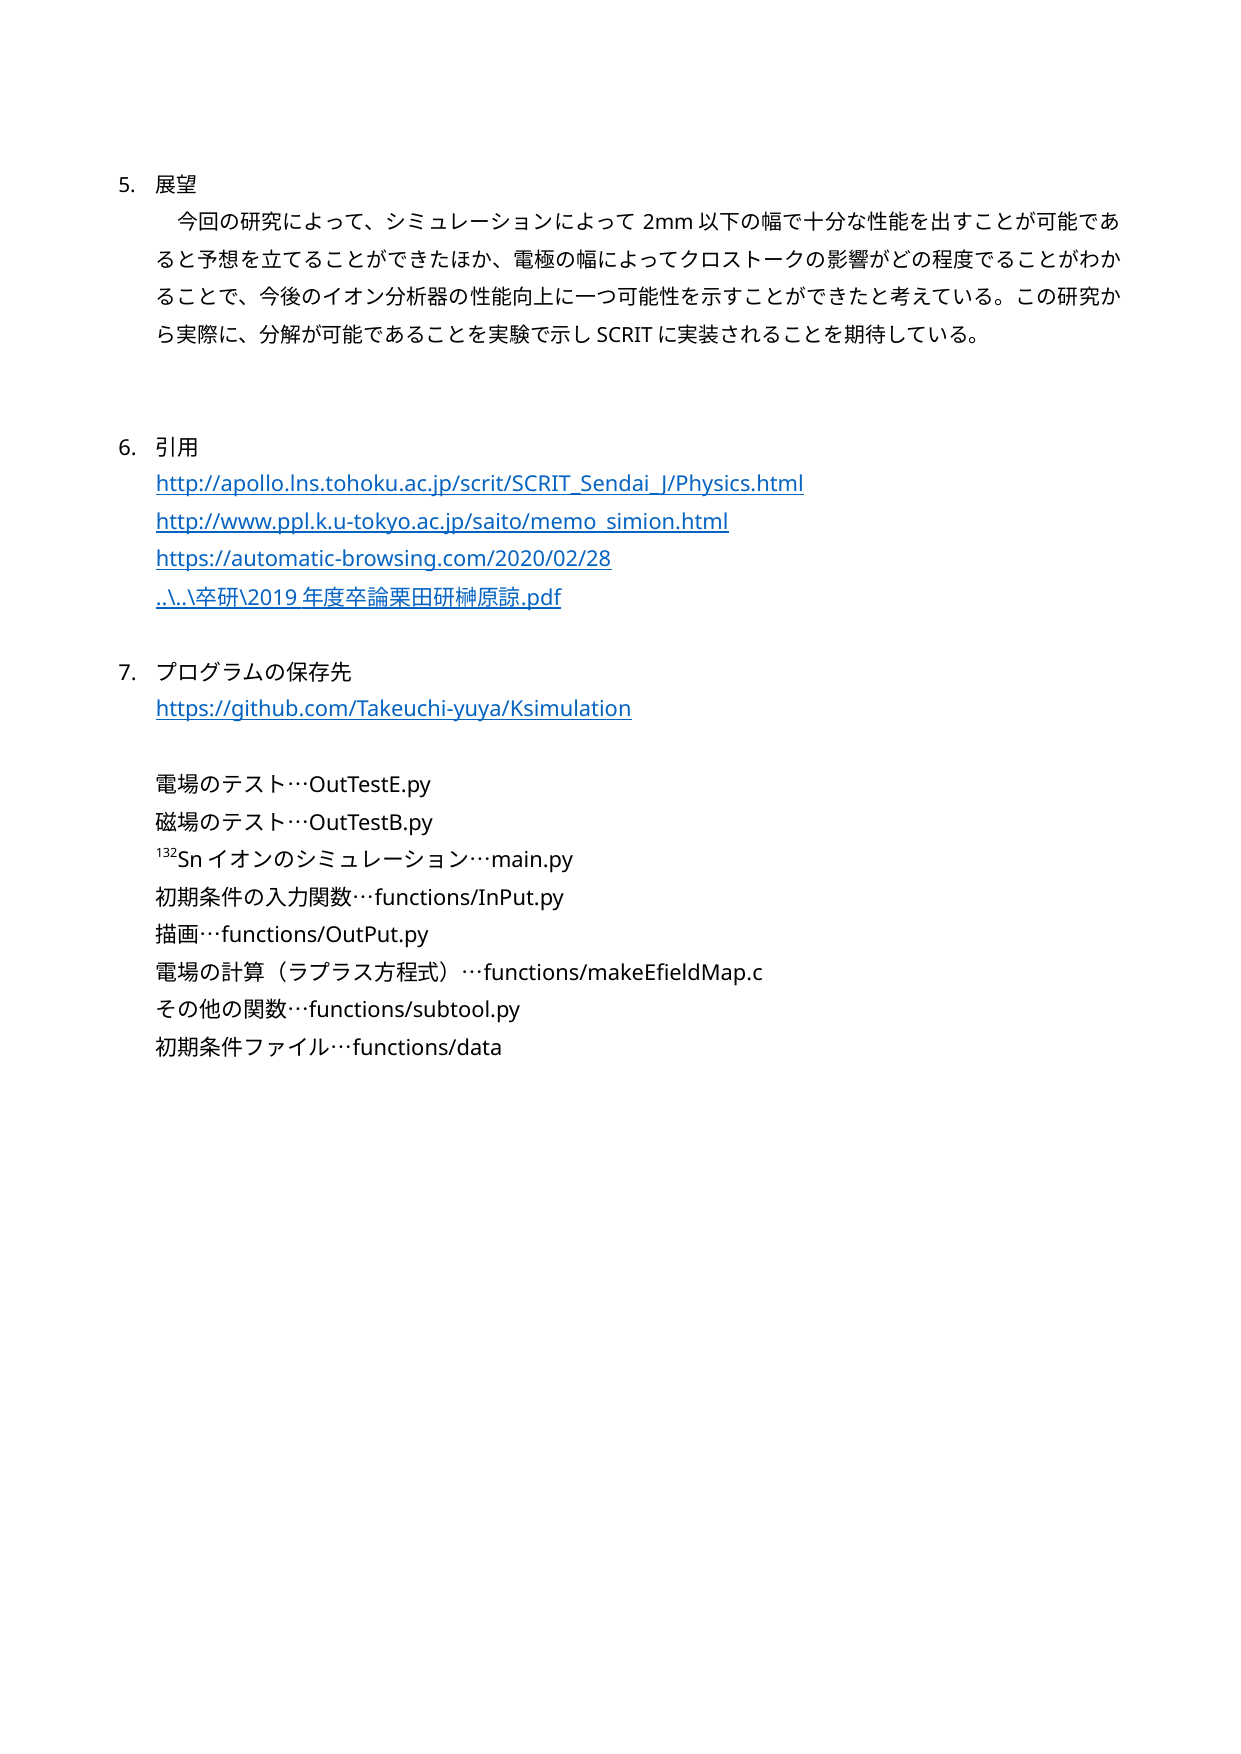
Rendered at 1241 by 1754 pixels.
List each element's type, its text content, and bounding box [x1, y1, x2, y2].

list その他の関数…functions/subtool.py [156, 989, 1122, 1027]
list http://www.ppl.k.u-tokyo.ac.jp/saito/memo_simion.html [156, 502, 1122, 539]
list プログラムの保存先 [118, 652, 1122, 689]
list 電場のテスト…OutTestE.py [156, 764, 1122, 802]
list 電場の計算（ラプラス方程式）…functions/makeEfieldMap.c [156, 952, 1122, 989]
list http://apollo.lns.tohoku.ac.jp/scrit/SCRIT_Sendai_J/Physics.html [156, 464, 1122, 502]
list 初期条件の入力関数…functions/InPut.py [156, 877, 1122, 914]
list 展望 [118, 164, 1122, 202]
list 引用 [118, 427, 1122, 464]
list 磁場のテスト…OutTestB.py [156, 802, 1122, 839]
list https://github.com/Takeuchi-yuya/Ksimulation [156, 689, 1122, 727]
list ..\..\卒研\2019年度卒論栗田研榊原諒.pdf [156, 577, 1122, 614]
list 初期条件ファイル…functions/data [156, 1027, 1122, 1064]
list 132Snイオンのシミュレーション…main.py [156, 839, 1122, 877]
list https://automatic-browsing.com/2020/02/28 [156, 539, 1122, 577]
list 今回の研究によって、シミュレーションによって2mm以下の幅で十分な性能を出すことが可能であると予想を立てることができたほか、電極の幅によってクロストークの影響がどの程度でることがわかることで、今後のイオン分析器の性能向上に一つ可能性を示すことができたと考えている。この研究から実際に、分解が可能であることを実験で示しSCRITに実装されることを期待している。 [156, 202, 1122, 352]
list 描画…functions/OutPut.py [156, 914, 1122, 952]
